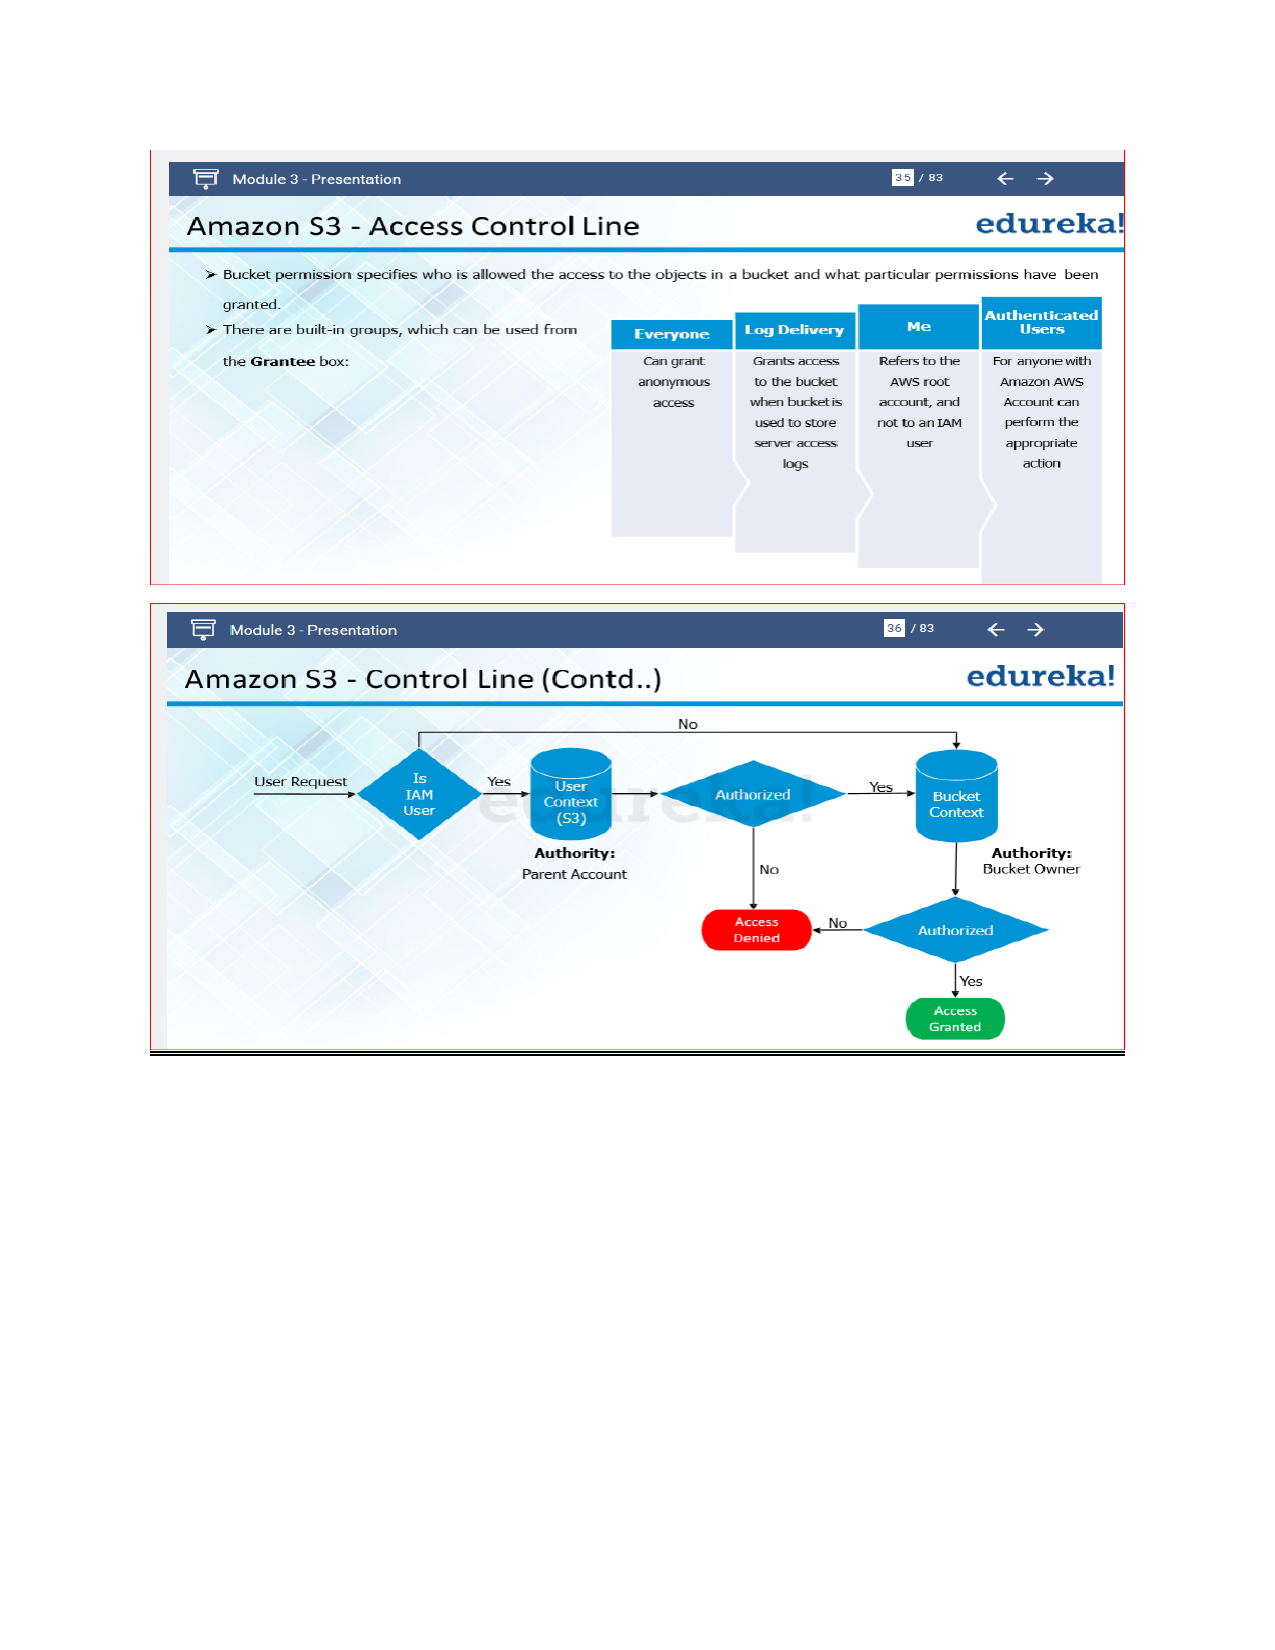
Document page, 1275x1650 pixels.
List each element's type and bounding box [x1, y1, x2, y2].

picture [150, 150, 1125, 585]
picture [150, 603, 1125, 1050]
